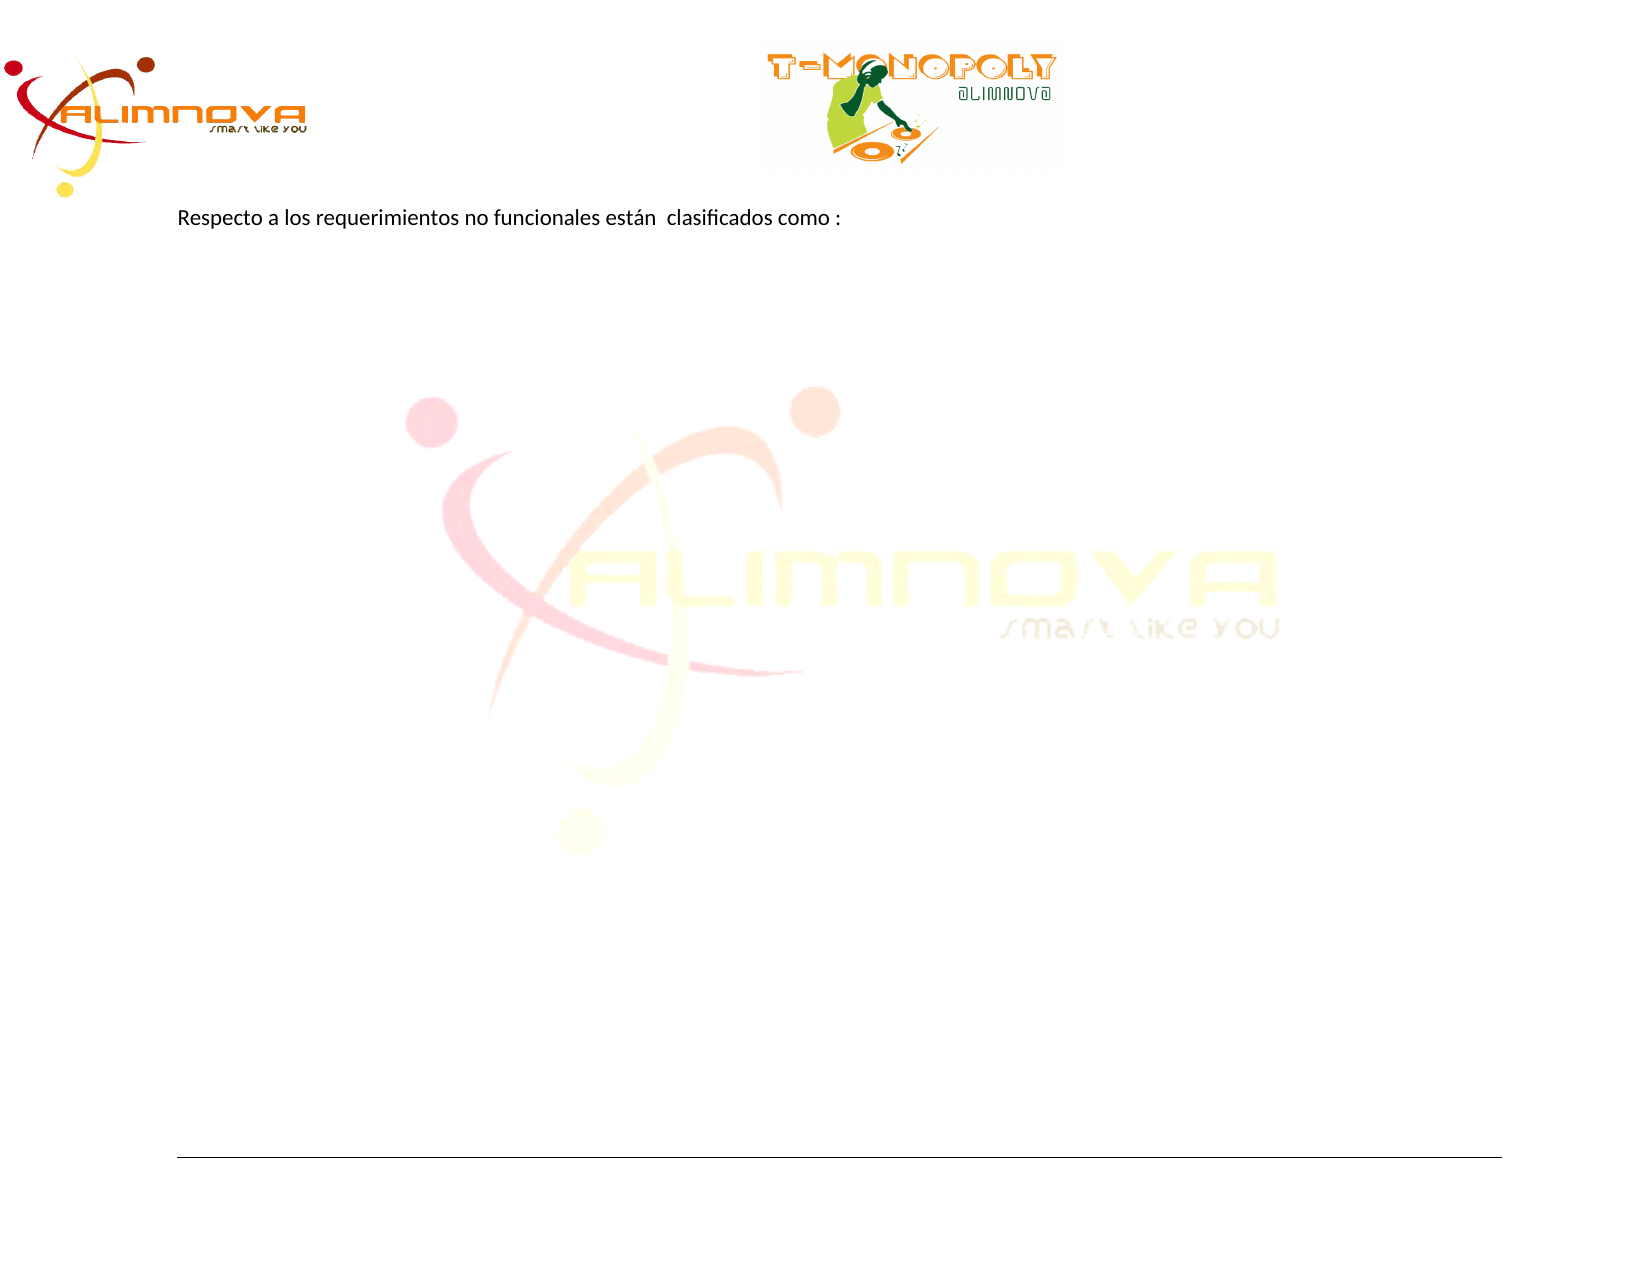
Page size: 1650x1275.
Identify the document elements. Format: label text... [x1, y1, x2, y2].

picture [0, 55, 308, 199]
picture [762, 40, 1064, 173]
text Respecto a los requerimientos no funcionales están clasificados como : [177, 177, 1502, 231]
